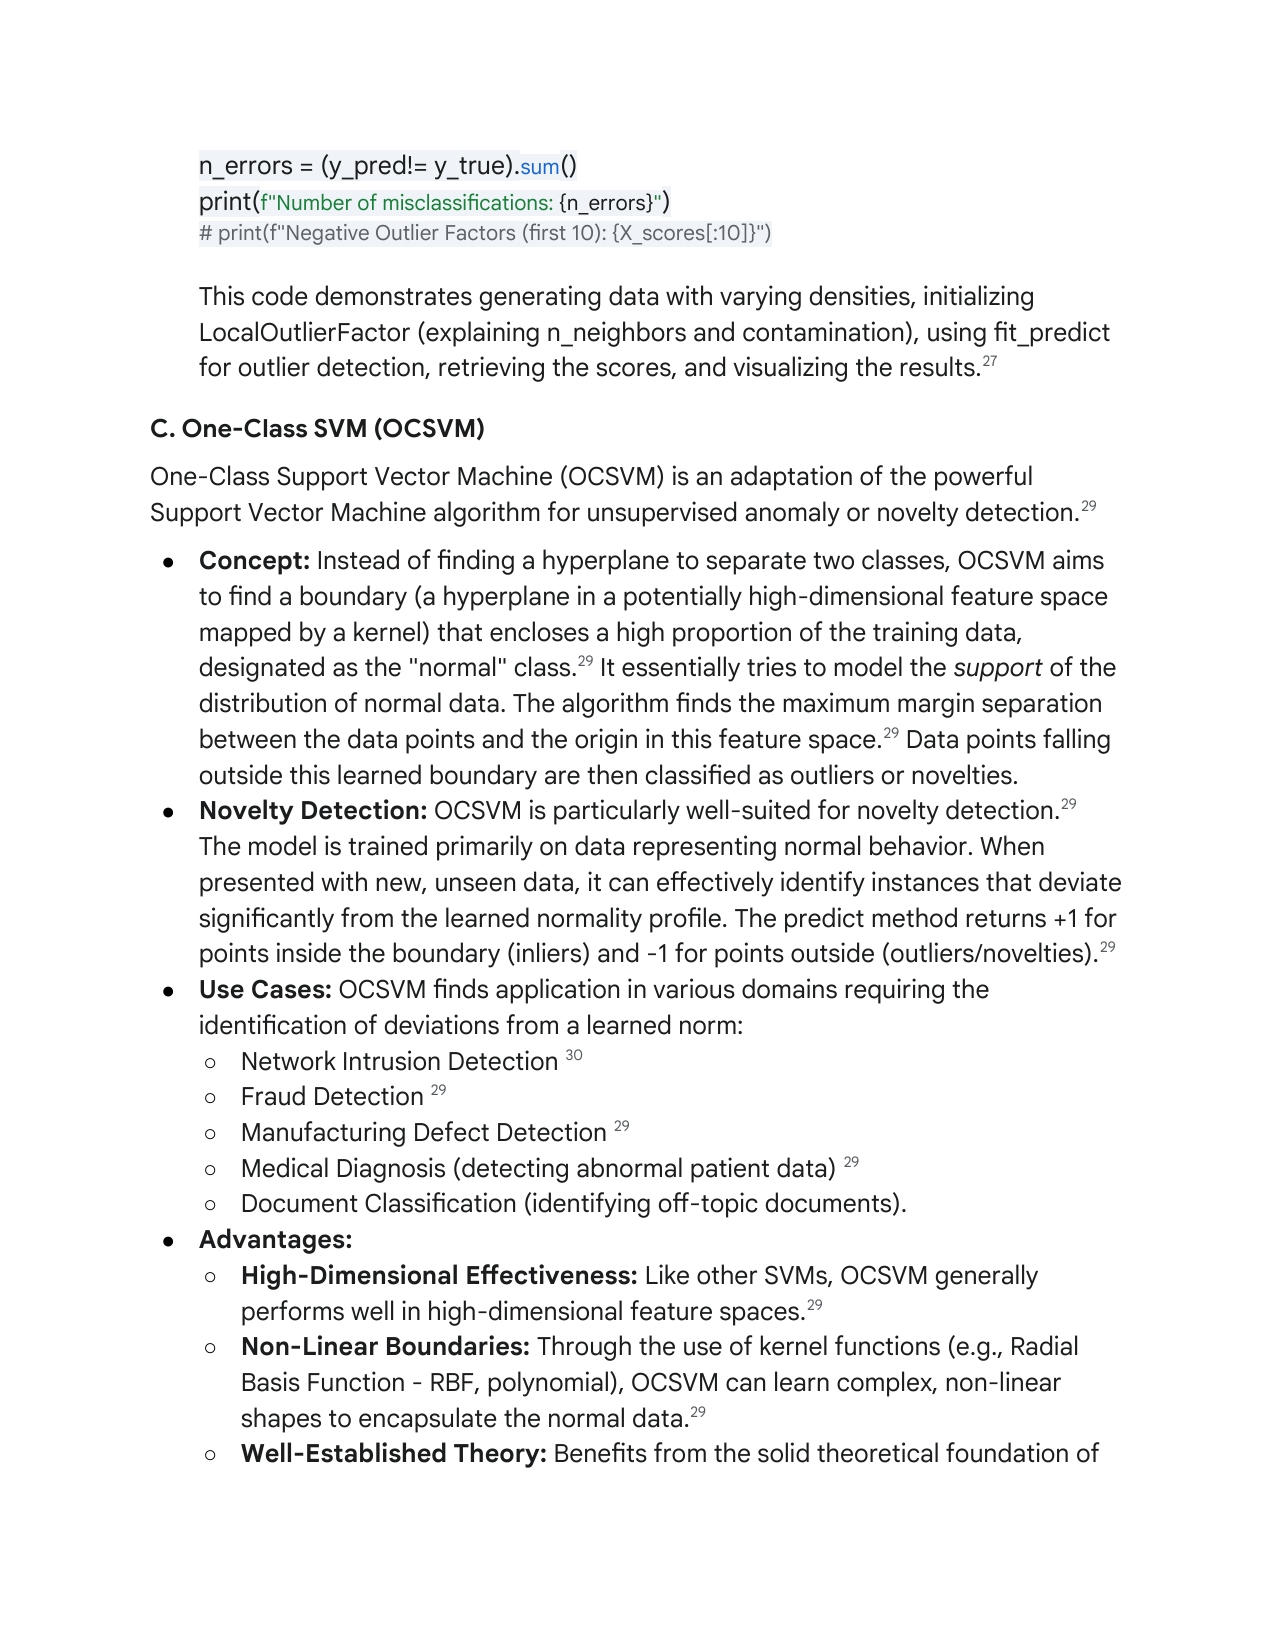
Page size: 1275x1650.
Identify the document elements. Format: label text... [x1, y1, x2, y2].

list Fraud Detection 29 [203, 1081, 1125, 1113]
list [203, 1439, 1125, 1470]
list Manufacturing Defect Detection 29 [203, 1117, 1125, 1148]
list Use Cases: OCSVM finds application in various domains requiring the identification of deviations from a learned norm: [161, 974, 1125, 1041]
list Network Intrusion Detection 30 [203, 1046, 1125, 1077]
list Concept: Instead of finding a hyperplane to separate two classes, OCSVM aims to find a boundary (a hyperplane in a potentially high-dimensional feature space mapped by a kernel) that encloses a high proportion of the training data, designated as the "normal" class.29 It essentially tries to model the support of the distribution of normal data. The algorithm finds the maximum margin separation between the data points and the origin in this feature space.29 Data points falling outside this learned boundary are then classified as outliers or novelties. [161, 546, 1125, 791]
list High-Dimensional Effectiveness: Like other SVMs, OCSVM generally performs well in high-dimensional feature spaces.29 [203, 1260, 1125, 1327]
list Non-Linear Boundaries: Through the use of kernel functions (e.g., Radial Basis Function - RBF, polynomial), OCSVM can learn complex, non-linear shapes to encapsulate the normal data.29 [203, 1332, 1125, 1434]
list Medical Diagnosis (detecting abnormal patient data) 29 [203, 1153, 1125, 1184]
list Advantages: [161, 1224, 1125, 1256]
text One-Class Support Vector Machine (OCSVM) is an adaptation of the powerful Support Vector Machine algorithm for unsupervised anomaly or novelty detection.29 [150, 462, 1125, 529]
list Document Classification (identifying off-topic documents). [203, 1189, 1125, 1220]
subtitle C. One-Class SVM (OCSVM) [150, 413, 1125, 445]
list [161, 150, 1125, 384]
list Novelty Detection: OCSVM is particularly well-suited for novelty detection.29 The model is trained primarily on data representing normal behavior. When presented with new, unseen data, it can effectively identify instances that deviate significantly from the learned normality profile. The predict method returns +1 for points inside the boundary (inliers) and -1 for points outside (outliers/novelties).29 [161, 796, 1125, 970]
